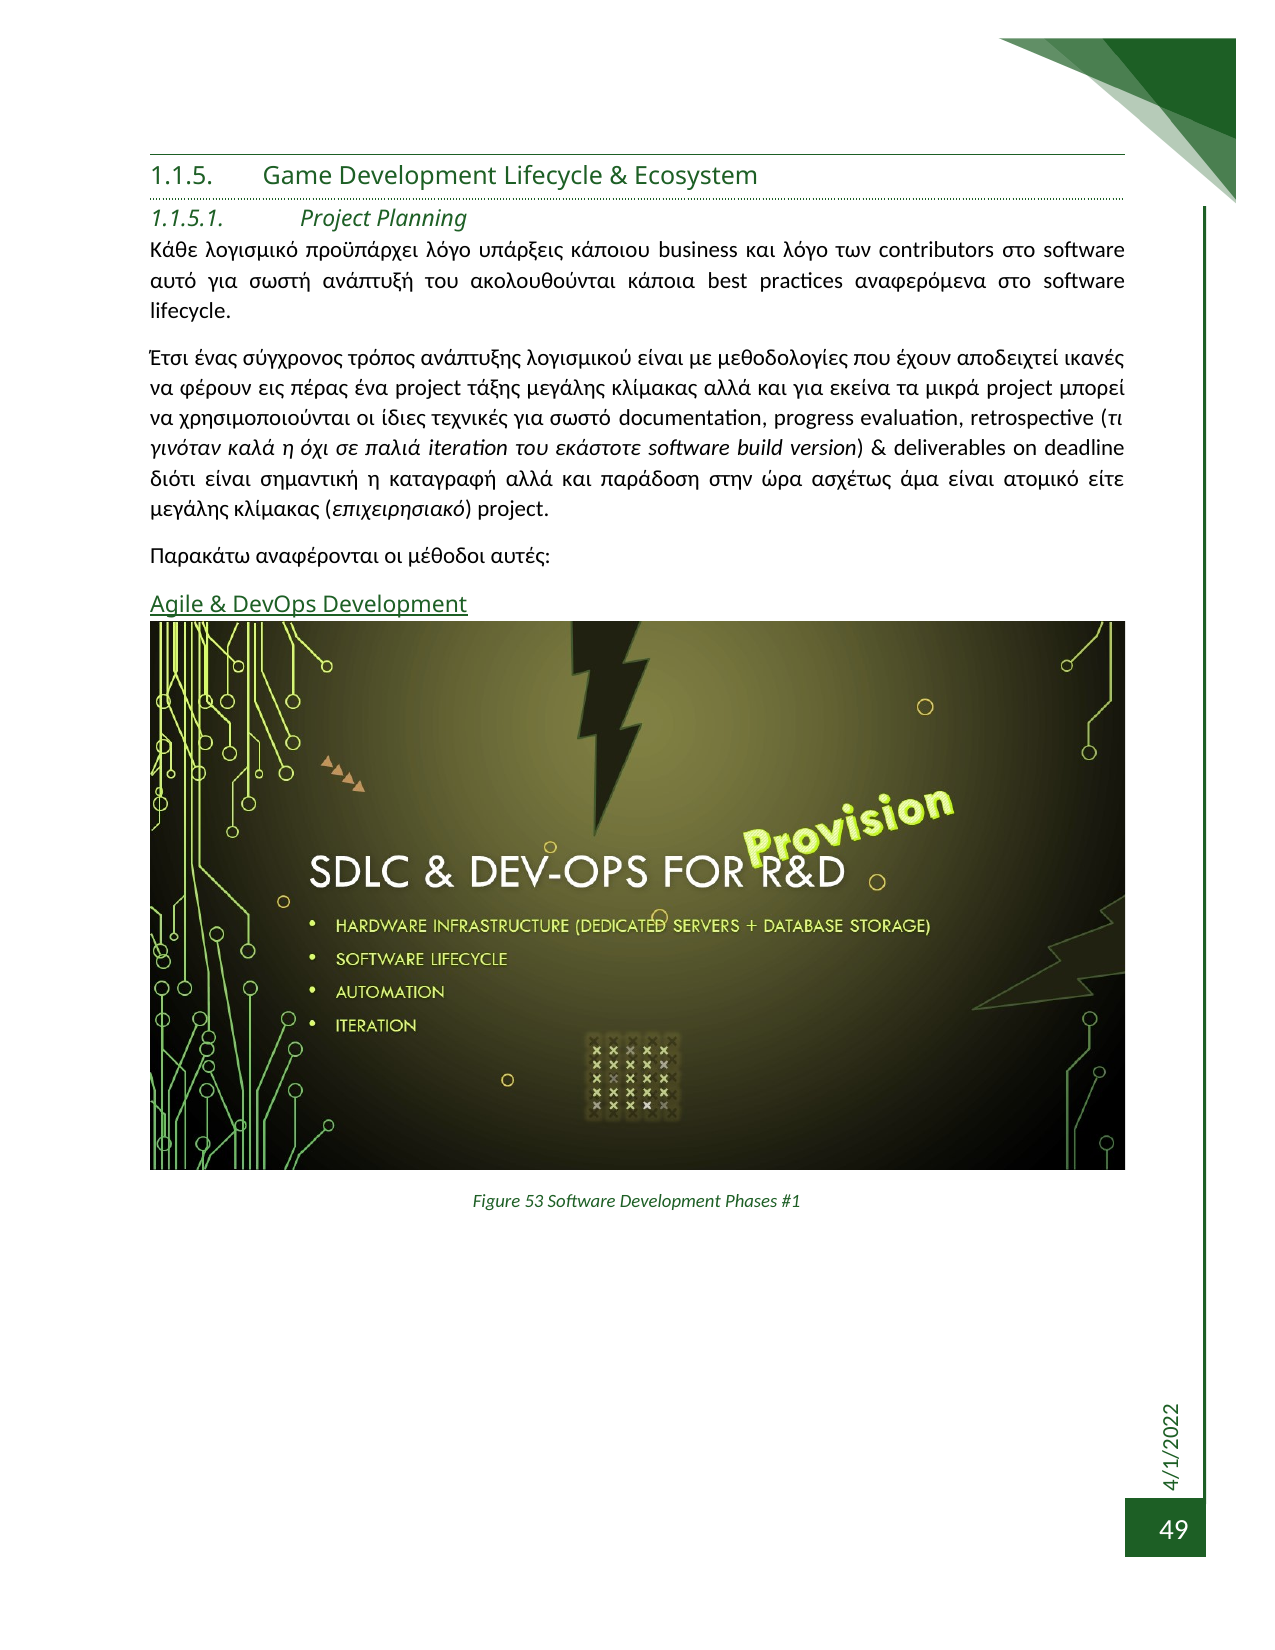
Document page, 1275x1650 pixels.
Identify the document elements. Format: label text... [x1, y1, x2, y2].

subtitle Game Development Lifecycle & Ecosystem [150, 155, 1125, 191]
text Κάθε λογισμικό προϋπάρχει λόγο υπάρξεις κάποιου business και λόγο των contributors στο software αυτό για σωστή ανάπτυξή του ακολουθούνται κάποια best practices αναφερόμενα στο software lifecycle. [150, 236, 1125, 324]
subtitle Project Planning [150, 198, 1125, 233]
text Έτσι ένας σύγχρονος τρόπος ανάπτυξης λογισμικού είναι με μεθοδολογίες που έχουν αποδειχτεί ικανές να φέρουν εις πέρας ένα project τάξης μεγάλης κλίμακας αλλά και για εκείνα τα μικρά project μπορεί να χρησιμοποιούνται οι ίδιες τεχνικές για σωστό documentation, progress evaluation, retrospective (τι γινόταν καλά η όχι σε παλιά iteration του εκάστοτε software build version) & deliverables on deadline διότι είναι σημαντική η καταγραφή αλλά και παράδοση στην ώρα ασχέτως άμα είναι ατομικό είτε μεγάλης κλίμακας (επιχειρησιακό) project. [150, 343, 1125, 522]
text Figure 54 Software Development Phases #1 [150, 1189, 1125, 1212]
text Παρακάτω αναφέρονται οι μέθοδοι αυτές: [150, 541, 1125, 569]
subtitle Agile & DevOps Development [150, 588, 1125, 619]
picture [150, 621, 1125, 1170]
picture [997, 38, 1236, 204]
